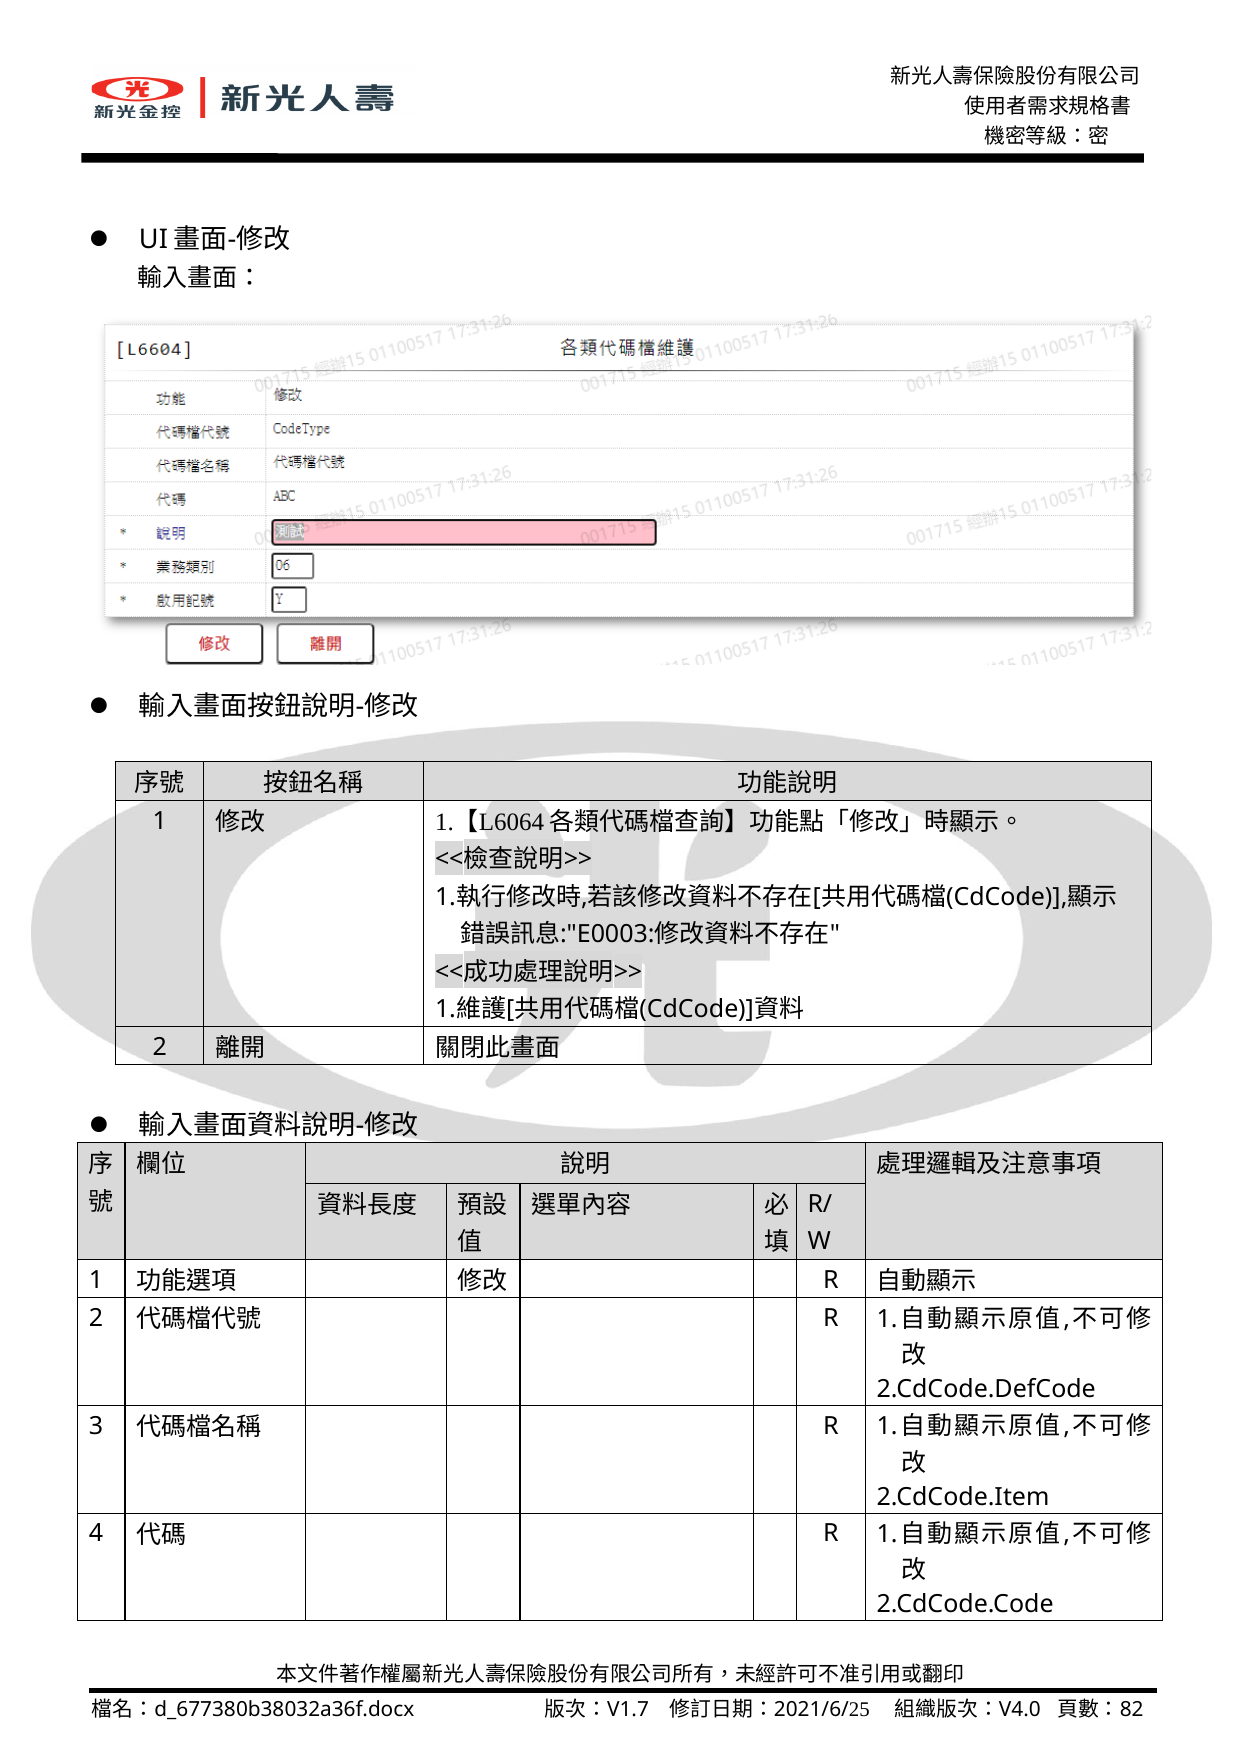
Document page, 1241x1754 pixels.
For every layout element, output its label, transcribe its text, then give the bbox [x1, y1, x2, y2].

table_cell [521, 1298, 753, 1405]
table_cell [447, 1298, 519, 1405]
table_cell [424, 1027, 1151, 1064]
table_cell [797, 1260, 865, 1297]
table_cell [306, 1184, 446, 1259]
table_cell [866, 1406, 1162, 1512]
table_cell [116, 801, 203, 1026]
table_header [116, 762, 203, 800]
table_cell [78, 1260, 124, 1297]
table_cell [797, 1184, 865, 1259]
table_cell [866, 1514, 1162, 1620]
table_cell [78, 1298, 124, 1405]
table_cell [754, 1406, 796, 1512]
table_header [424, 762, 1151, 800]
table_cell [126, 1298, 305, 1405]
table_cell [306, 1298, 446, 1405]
list 輸入畫面資料說明-修改 [89, 1103, 1152, 1142]
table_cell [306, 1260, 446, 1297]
picture [88, 314, 1152, 665]
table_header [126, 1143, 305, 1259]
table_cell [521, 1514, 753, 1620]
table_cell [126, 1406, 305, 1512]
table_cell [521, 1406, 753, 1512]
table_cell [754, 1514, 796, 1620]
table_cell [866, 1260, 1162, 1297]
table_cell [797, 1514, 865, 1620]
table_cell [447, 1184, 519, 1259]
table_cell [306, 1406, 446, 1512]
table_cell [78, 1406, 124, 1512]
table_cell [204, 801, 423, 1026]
list 輸入畫面按鈕說明-修改 [89, 684, 1152, 724]
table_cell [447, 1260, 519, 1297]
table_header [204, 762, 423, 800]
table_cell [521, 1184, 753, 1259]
picture [25, 713, 1215, 1166]
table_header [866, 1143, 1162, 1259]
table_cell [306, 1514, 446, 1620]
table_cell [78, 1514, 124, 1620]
list UI畫面-修改 [89, 217, 1152, 257]
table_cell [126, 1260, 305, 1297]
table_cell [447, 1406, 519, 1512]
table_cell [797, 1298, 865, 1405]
picture [91, 61, 417, 118]
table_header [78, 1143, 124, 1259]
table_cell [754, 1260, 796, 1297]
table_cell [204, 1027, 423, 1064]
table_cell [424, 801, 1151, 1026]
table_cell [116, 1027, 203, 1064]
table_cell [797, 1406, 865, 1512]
text 輸入畫面： [138, 257, 1152, 294]
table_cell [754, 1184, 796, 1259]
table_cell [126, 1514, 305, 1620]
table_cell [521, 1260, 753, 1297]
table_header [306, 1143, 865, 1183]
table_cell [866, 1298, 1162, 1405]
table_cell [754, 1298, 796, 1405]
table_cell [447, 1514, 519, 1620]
